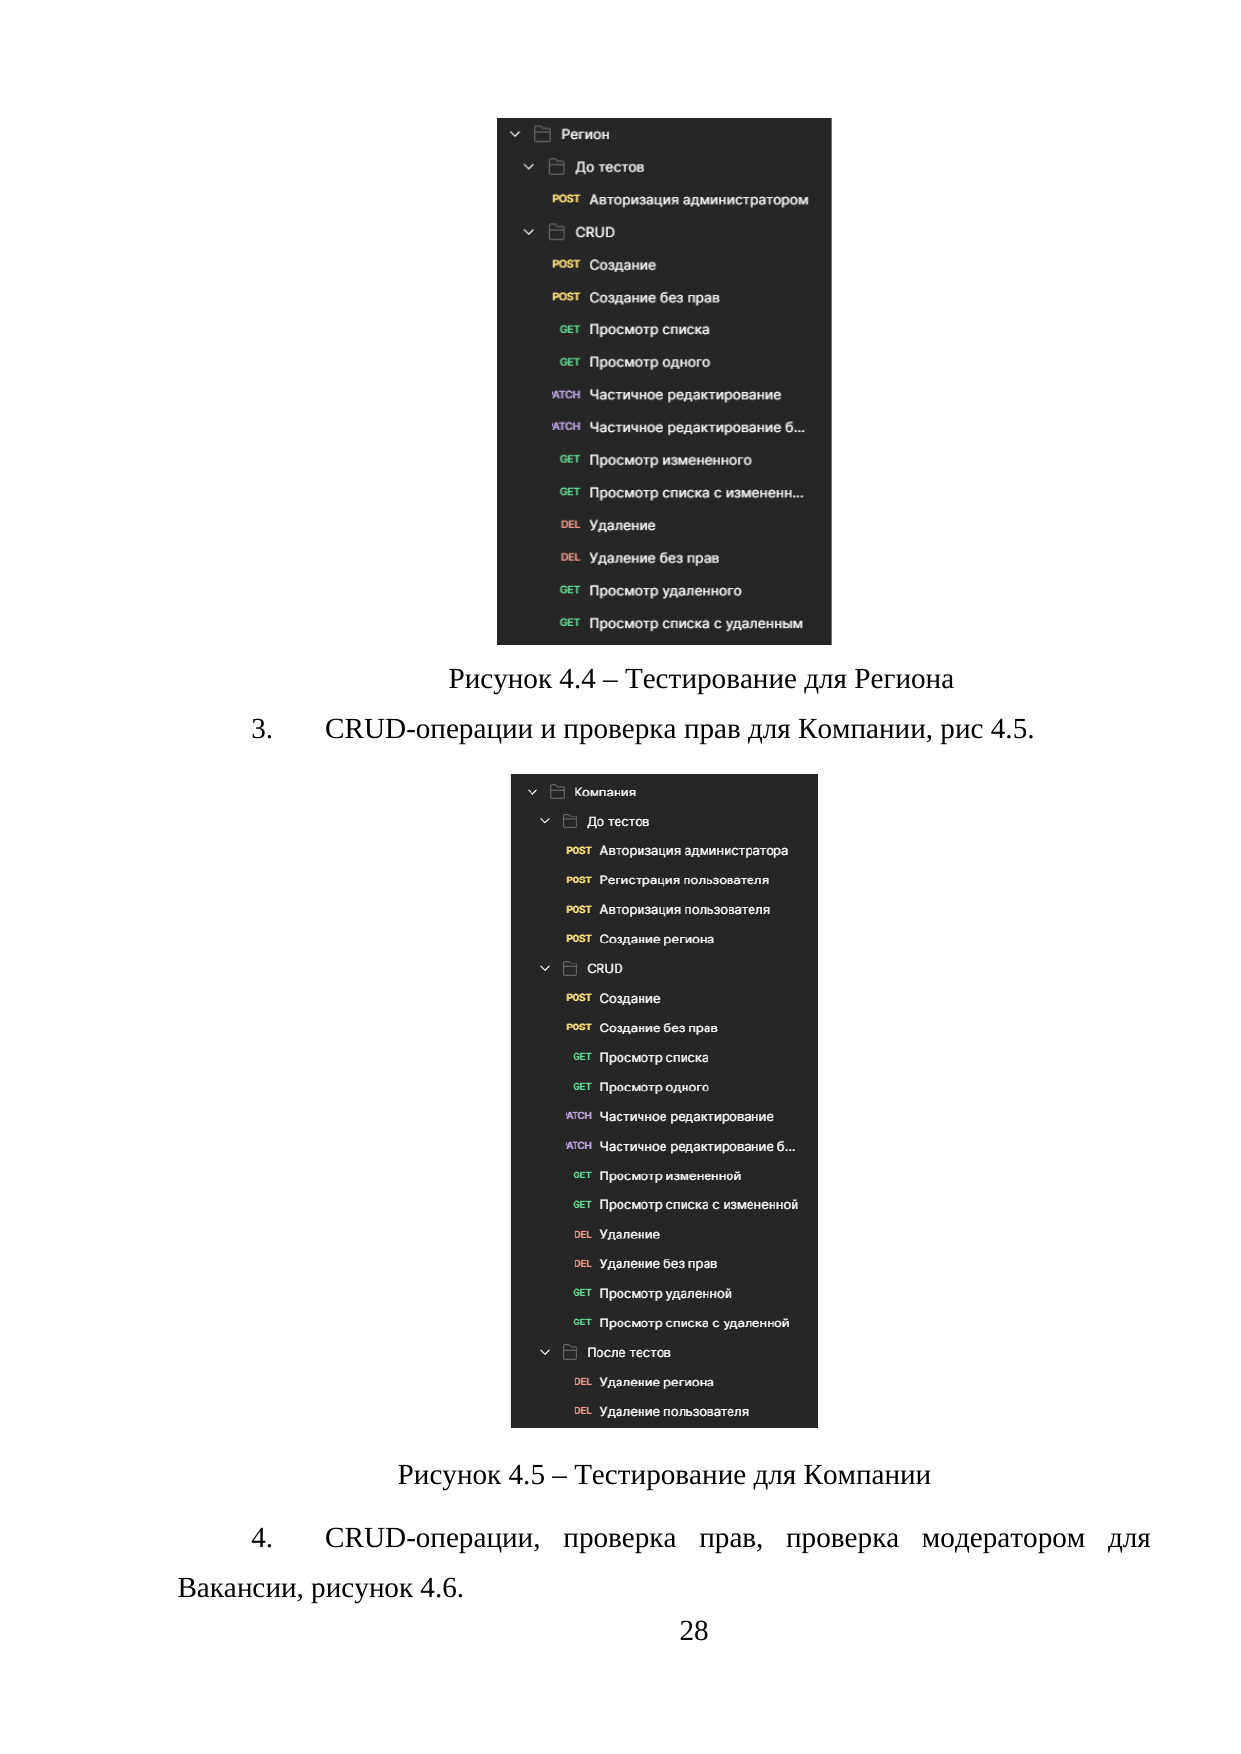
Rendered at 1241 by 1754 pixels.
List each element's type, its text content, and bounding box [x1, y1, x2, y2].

picture [510, 774, 818, 1428]
list Рисунок 4.4 – Тестирование для Региона [177, 661, 1152, 695]
list CRUD-операции, проверка прав, проверка модератором для Вакансии, рисунок 4.6. [177, 1520, 1152, 1604]
picture [497, 118, 832, 645]
list CRUD-операции и проверка прав для Компании, рис 4.5. [177, 712, 1152, 745]
text Рисунок 4.5 – Тестирование для Компании [177, 1457, 1152, 1491]
